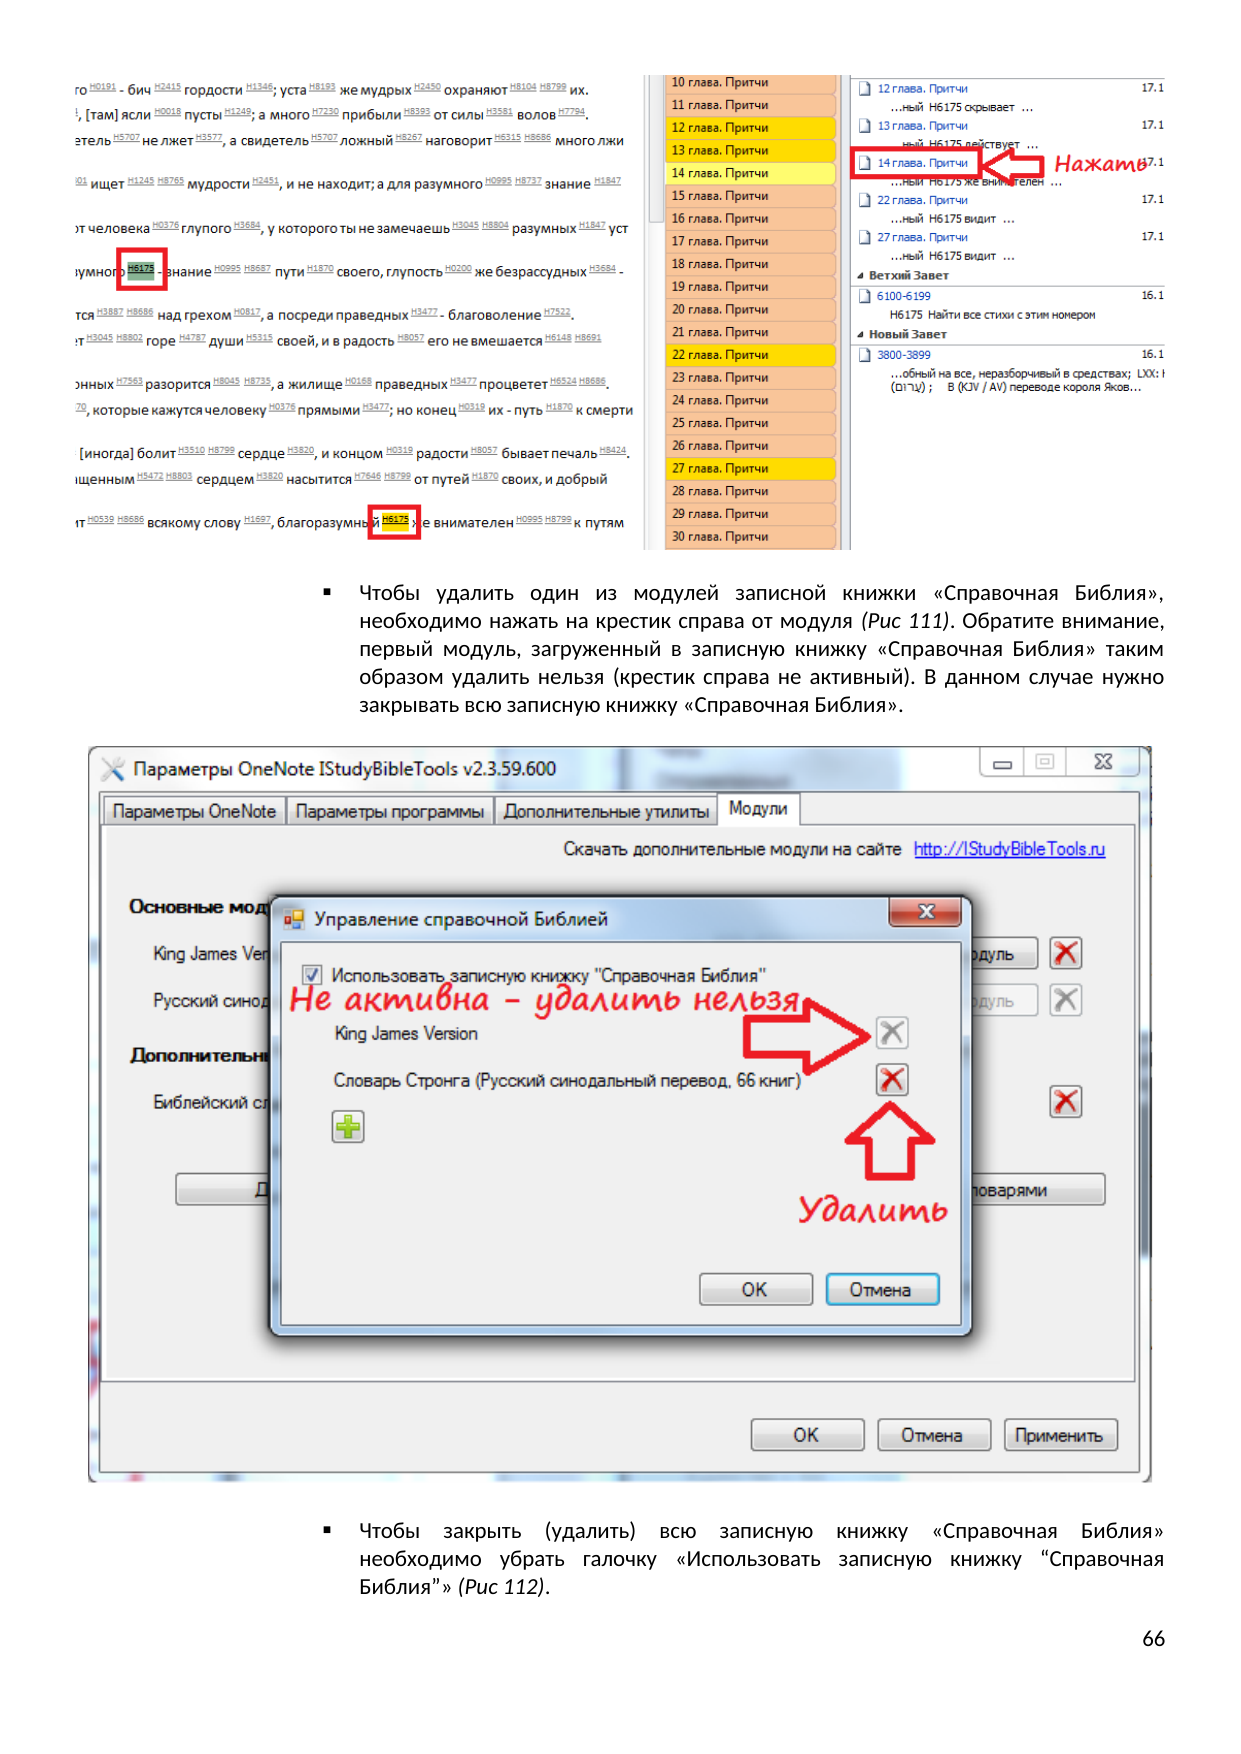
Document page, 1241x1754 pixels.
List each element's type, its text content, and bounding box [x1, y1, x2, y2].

list Чтобы удалить один из модулей записной книжки «Справочная Библия», необходимо нажать на крестик справа от модуля (Рис 111). Обратите внимание, первый модуль, загруженный в записную книжку «Справочная Библия» таким образом удалить нельзя (крестик справа не активный). В данном случае нужно закрывать всю записную книжку «Справочная Библия». [322, 578, 1165, 718]
picture [88, 746, 1153, 1489]
list Чтобы закрыть (удалить) всю записную книжку «Справочная Библия» необходимо убрать галочку «Использовать записную книжку “Справочная Библия”» (Рис 112). [322, 1516, 1165, 1600]
picture [75, 75, 1165, 550]
